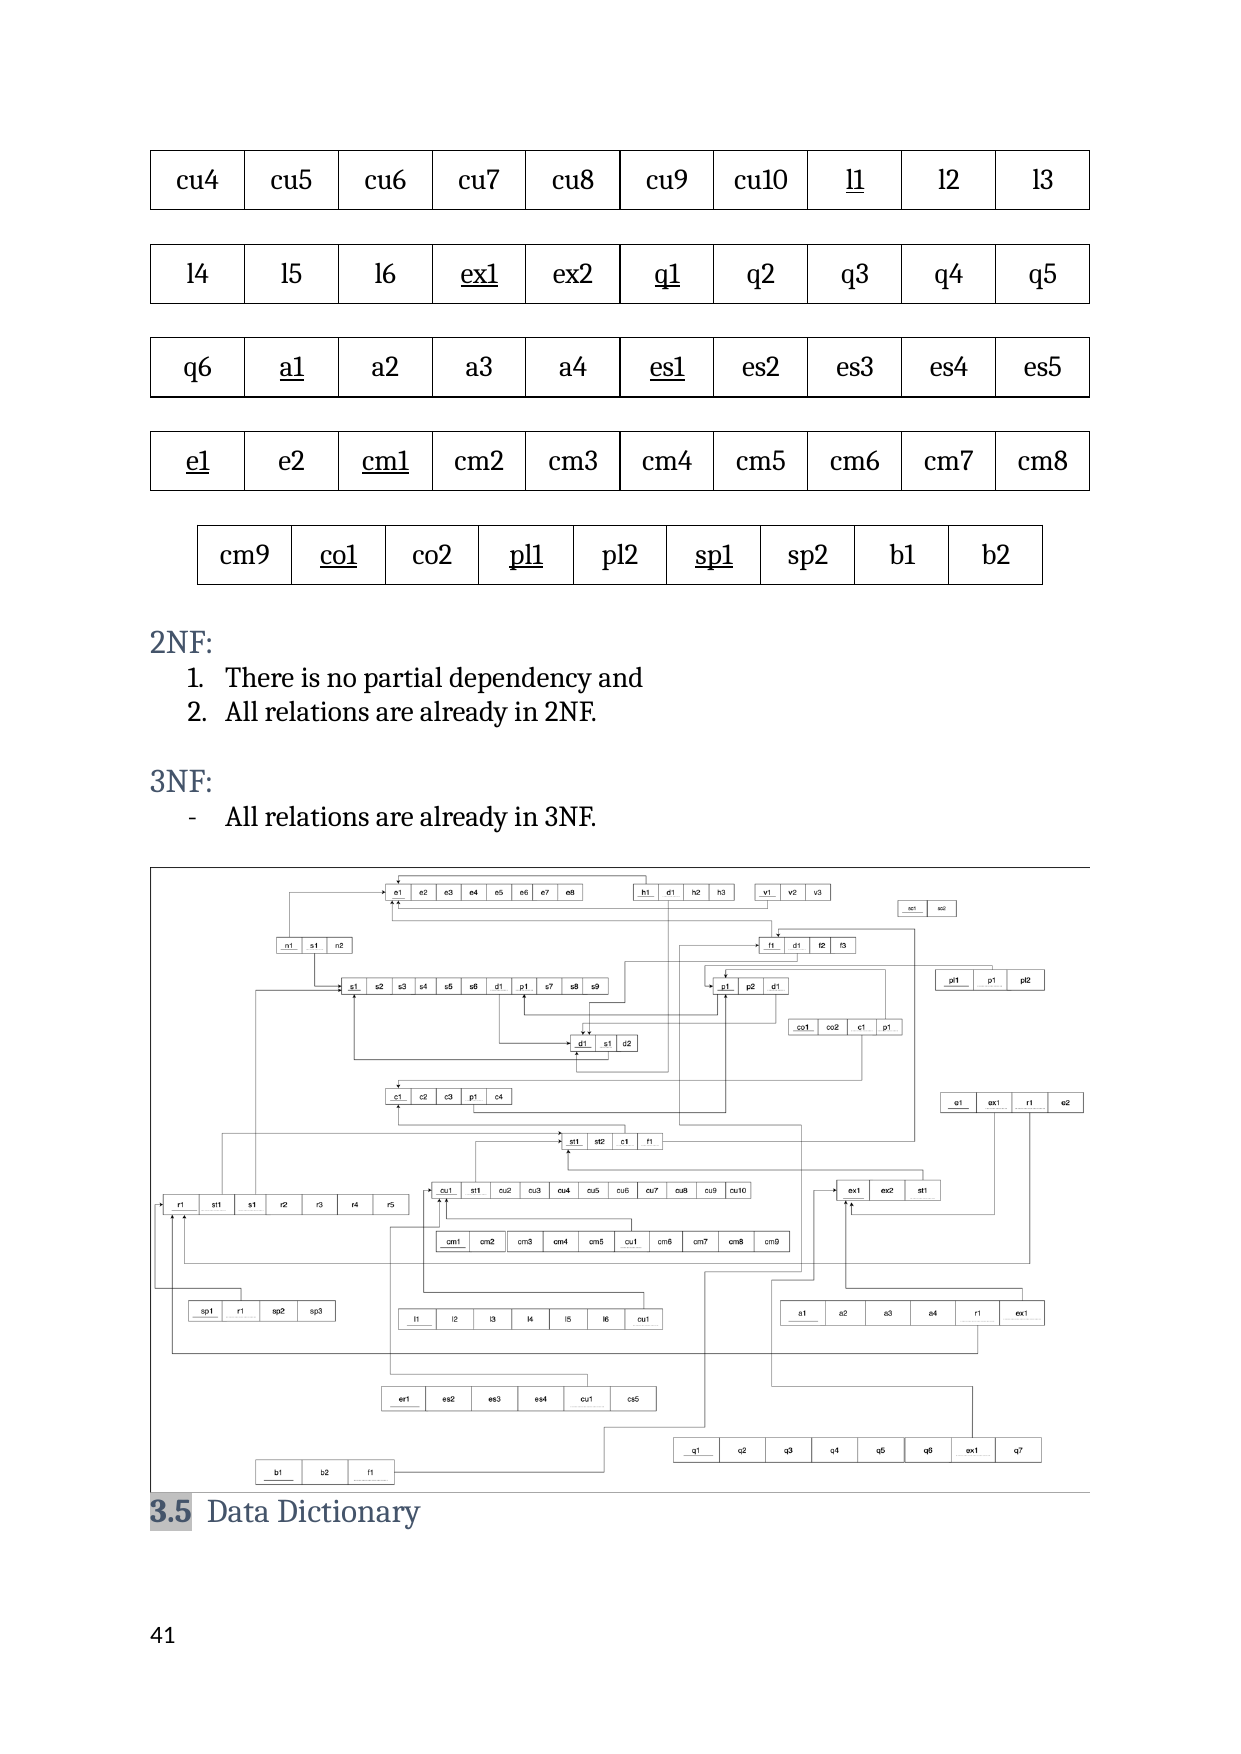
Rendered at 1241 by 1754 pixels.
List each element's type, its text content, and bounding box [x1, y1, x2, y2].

table_header l6 [339, 245, 432, 303]
table_header cu9 [621, 151, 713, 209]
list All relations are already in 3NF. [187, 800, 1090, 834]
table_header cu5 [245, 151, 338, 209]
table_header b2 [949, 526, 1042, 584]
table_header cm1 [339, 432, 432, 490]
table_header es2 [714, 338, 807, 396]
table_header q6 [151, 338, 244, 396]
table_header co1 [292, 526, 385, 584]
table_header q4 [902, 245, 995, 303]
table_header e2 [245, 432, 338, 490]
table_header e1 [151, 432, 244, 490]
table_header cm9 [198, 526, 291, 584]
table_header sp1 [667, 526, 760, 584]
table_header sp2 [761, 526, 854, 584]
table_header cu10 [714, 151, 807, 209]
table_header a3 [433, 338, 525, 396]
list There is no partial dependency and [187, 661, 1090, 695]
table_header es1 [621, 338, 713, 396]
table_header l3 [996, 151, 1089, 209]
table_header cm3 [526, 432, 619, 490]
table_header cm8 [996, 432, 1089, 490]
table_header l2 [902, 151, 995, 209]
table_header cm2 [433, 432, 525, 490]
text 3.5 Data Dictionary [192, 1493, 1090, 1531]
table_header es4 [902, 338, 995, 396]
table_header cu6 [339, 151, 432, 209]
table_header a4 [526, 338, 619, 396]
table_header cu8 [526, 151, 619, 209]
table_header q2 [714, 245, 807, 303]
table_header es3 [808, 338, 901, 396]
text 2NF: [150, 623, 1090, 661]
table_header q1 [621, 245, 713, 303]
table_header pl2 [574, 526, 666, 584]
table_header l4 [151, 245, 244, 303]
table_header co2 [386, 526, 478, 584]
table_header l5 [245, 245, 338, 303]
table_header b1 [855, 526, 948, 584]
table_header q3 [808, 245, 901, 303]
table_header cu7 [433, 151, 525, 209]
table_header es5 [996, 338, 1089, 396]
table_header ex1 [433, 245, 525, 303]
text 3NF: [150, 762, 1090, 800]
table_header cm5 [714, 432, 807, 490]
table_header a1 [245, 338, 338, 396]
list All relations are already in 2NF. [187, 695, 1090, 728]
table_header cu4 [151, 151, 244, 209]
table_header cm6 [808, 432, 901, 490]
picture [150, 867, 1090, 1493]
table_header cm7 [902, 432, 995, 490]
table_header q5 [996, 245, 1089, 303]
table_header cm4 [621, 432, 713, 490]
table_header l1 [808, 151, 901, 209]
table_header ex2 [526, 245, 619, 303]
table_header pl1 [479, 526, 573, 584]
table_header a2 [339, 338, 432, 396]
